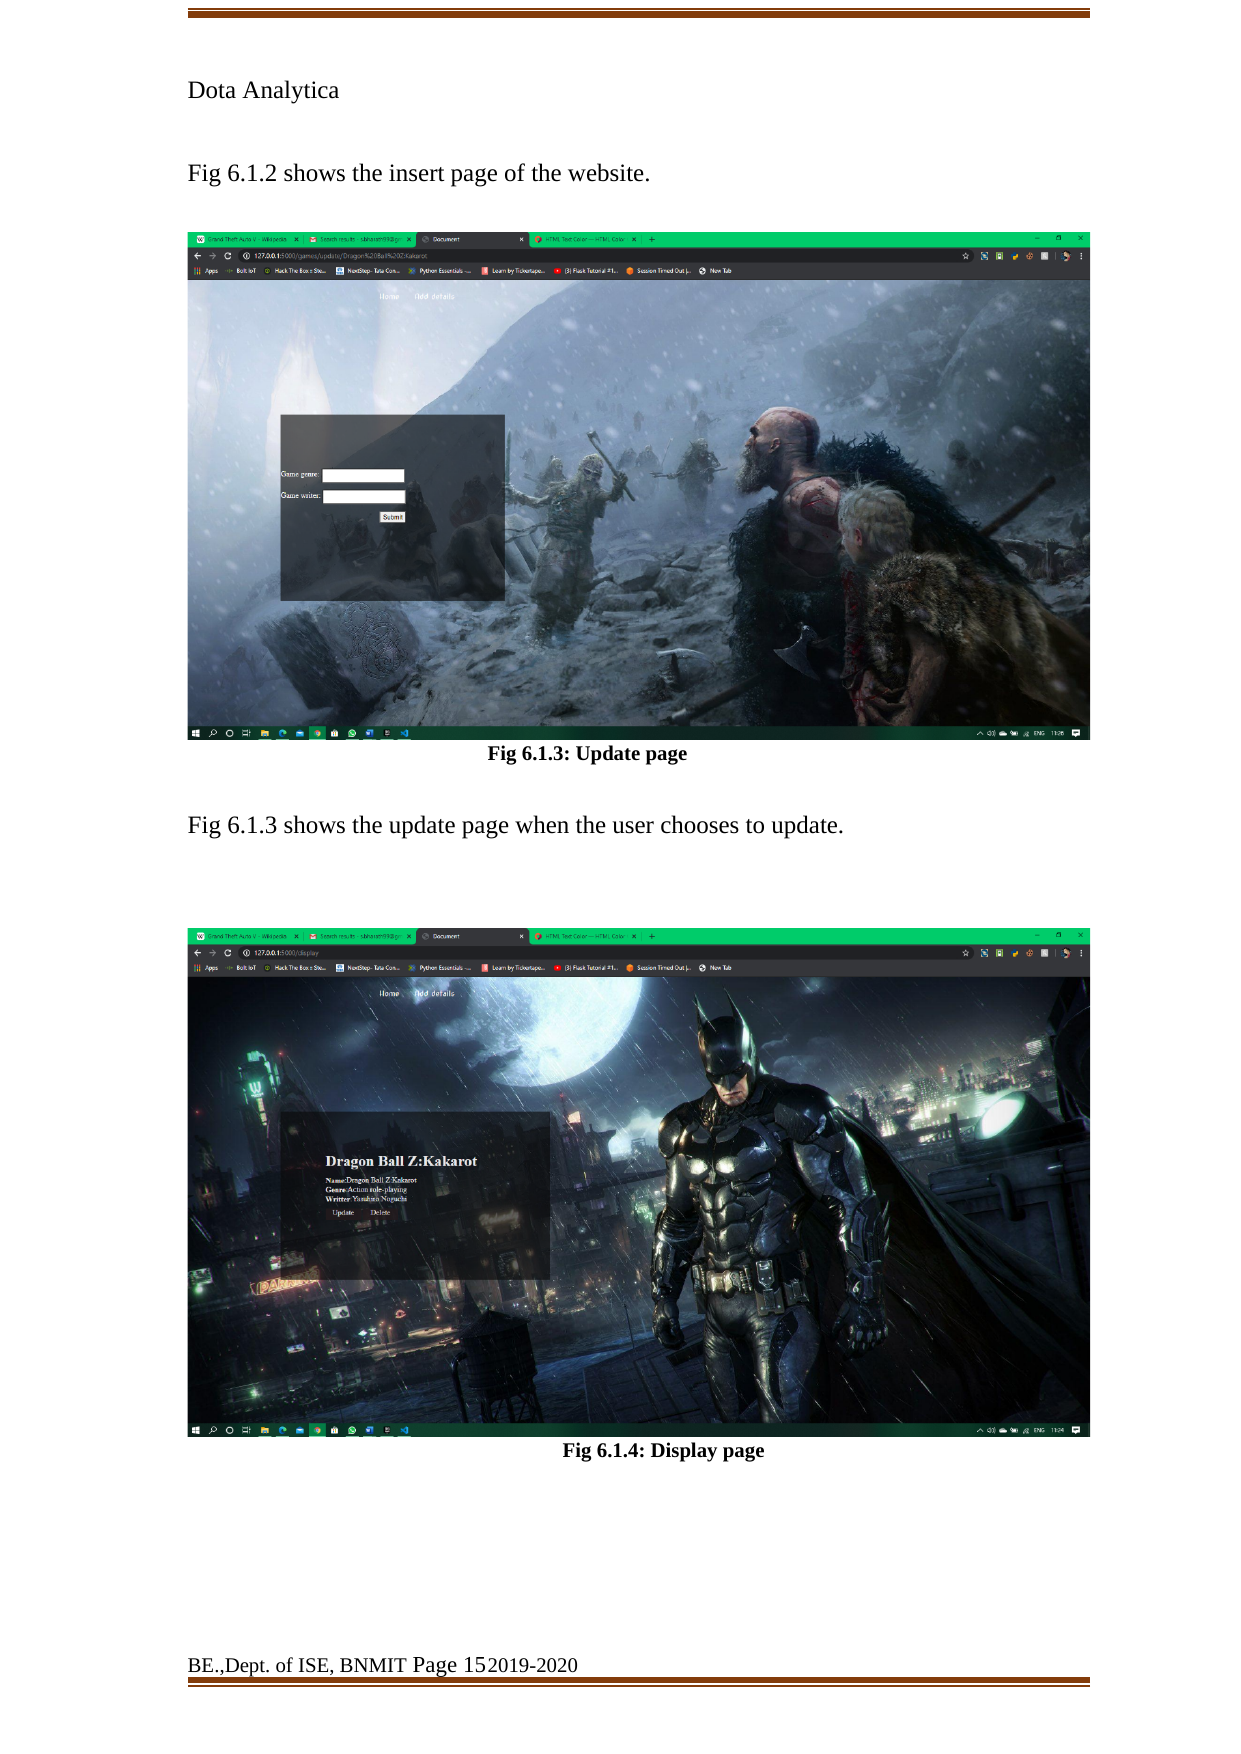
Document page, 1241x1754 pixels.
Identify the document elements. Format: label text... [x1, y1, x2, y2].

picture [187, 928, 1091, 1437]
picture [187, 232, 1091, 740]
text Fig 6.1.3: Update page [487, 741, 1090, 765]
text Fig 6.1.3 shows the update page when the user chooses to update. [187, 811, 1090, 839]
text Fig 6.1.4: Display page [487, 1438, 1090, 1462]
text Fig 6.1.2 shows the insert page of the website. [187, 158, 1090, 187]
